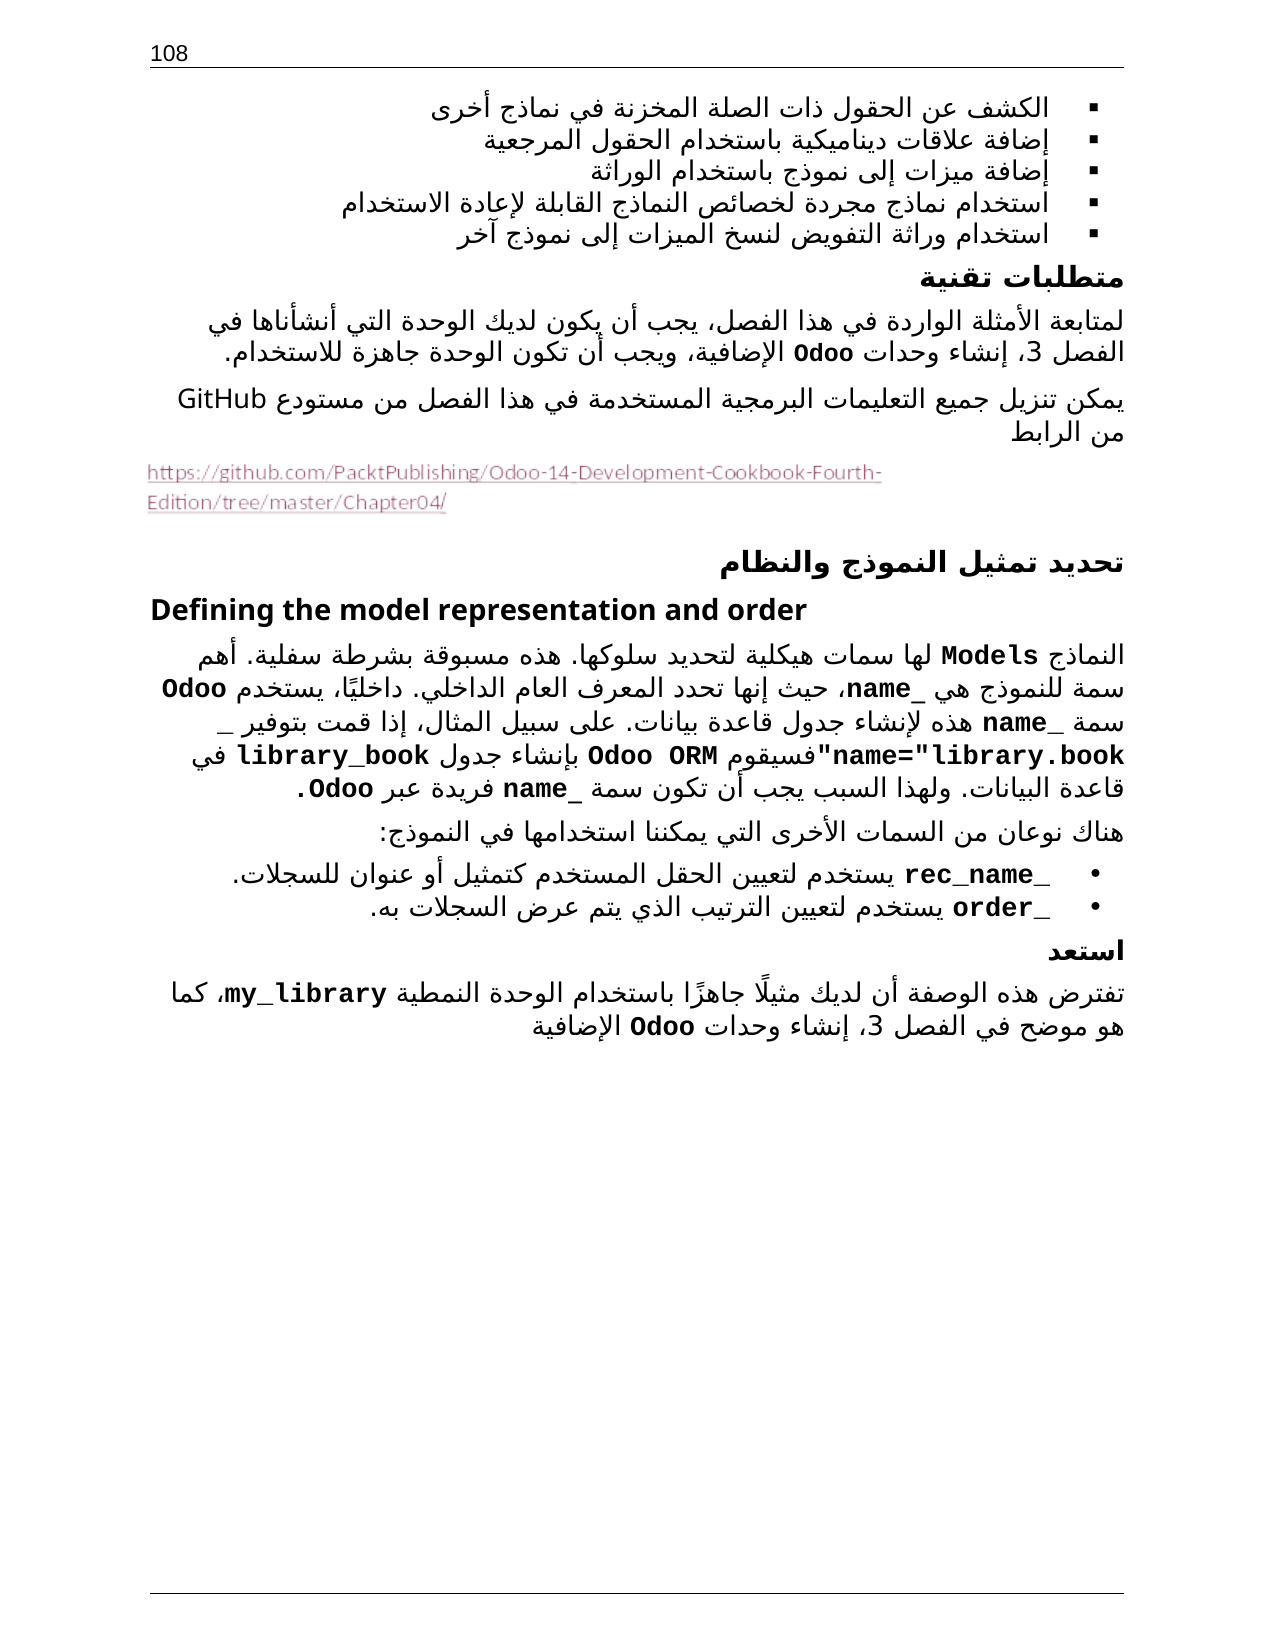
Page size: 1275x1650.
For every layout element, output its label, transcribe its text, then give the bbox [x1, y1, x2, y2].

text تحديد تمثيل النموذج والنظام [150, 545, 1125, 579]
list استخدام نماذج مجردة لخصائص النماذج القابلة لإعادة الاستخدام [150, 187, 1087, 219]
text متطلبات تقنية [150, 261, 1125, 294]
text يمكن تنزيل جميع التعليمات البرمجية المستخدمة في هذا الفصل من مستودع GitHub من الرابط [150, 379, 1125, 448]
list _order يستخدم لتعيين الترتيب الذي يتم عرض السجلات به. [150, 891, 1087, 924]
list الكشف عن الحقول ذات الصلة المخزنة في نماذج أخرى [150, 92, 1087, 124]
list إضافة علاقات ديناميكية باستخدام الحقول المرجعية [150, 124, 1087, 156]
text Defining the model representation and order [150, 589, 1125, 629]
list _rec_name يستخدم لتعيين الحقل المستخدم كتمثيل أو عنوان للسجلات. [150, 858, 1087, 891]
text استعد [150, 935, 1125, 966]
text النماذج Models لها سمات هيكلية لتحديد سلوكها. هذه مسبوقة بشرطة سفلية. أهم سمة للنموذج هي _name، حيث إنها تحدد المعرف العام الداخلي. داخليًا، يستخدم Odoo سمة _name هذه لإنشاء جدول قاعدة بيانات. على سبيل المثال، إذا قمت بتوفير _name="library.book"فسيقوم Odoo ORM بإنشاء جدول library_book في قاعدة البيانات. ولهذا السبب يجب أن تكون سمة _name فريدة عبر Odoo. [150, 639, 1125, 806]
text تفترض هذه الوصفة أن لديك مثيلًا جاهزًا باستخدام الوحدة النمطية my_library، كما هو موضح في الفصل 3، إنشاء وحدات Odoo الإضافية [150, 977, 1125, 1043]
text هناك نوعان من السمات الأخرى التي يمكننا استخدامها في النموذج: [150, 816, 1125, 848]
list إضافة ميزات إلى نموذج باستخدام الوراثة [150, 156, 1087, 187]
list استخدام وراثة التفويض لنسخ الميزات إلى نموذج آخر [150, 219, 1087, 250]
text لمتابعة الأمثلة الواردة في هذا الفصل، يجب أن يكون لديك الوحدة التي أنشأناها في الفصل 3، إنشاء وحدات Odoo الإضافية، ويجب أن تكون الوحدة جاهزة للاستخدام. [150, 305, 1125, 369]
